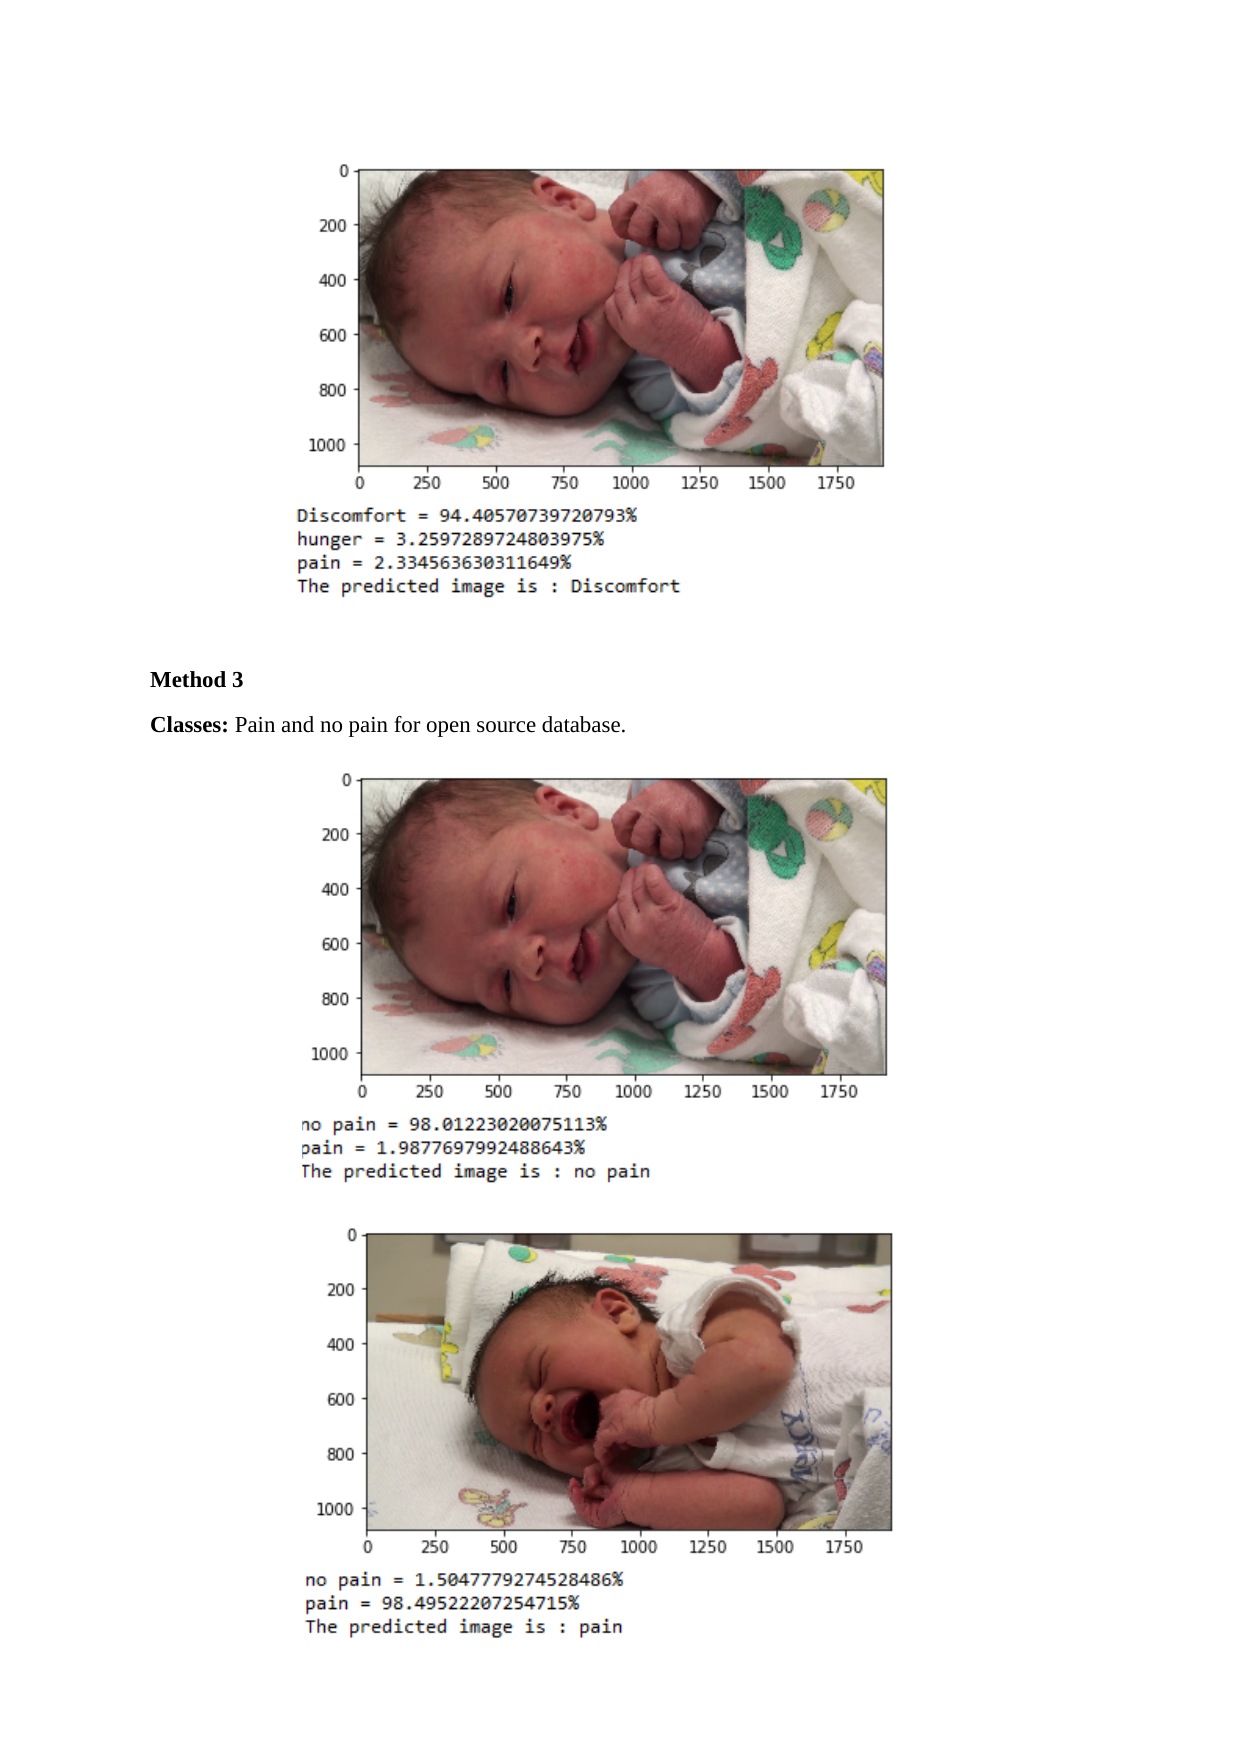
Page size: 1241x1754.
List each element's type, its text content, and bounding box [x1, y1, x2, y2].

text Classes: Pain and no pain for open source database. [150, 711, 1090, 737]
text Method 3 [150, 666, 1090, 692]
picture [291, 150, 949, 602]
picture [302, 755, 939, 1184]
picture [299, 1210, 941, 1641]
